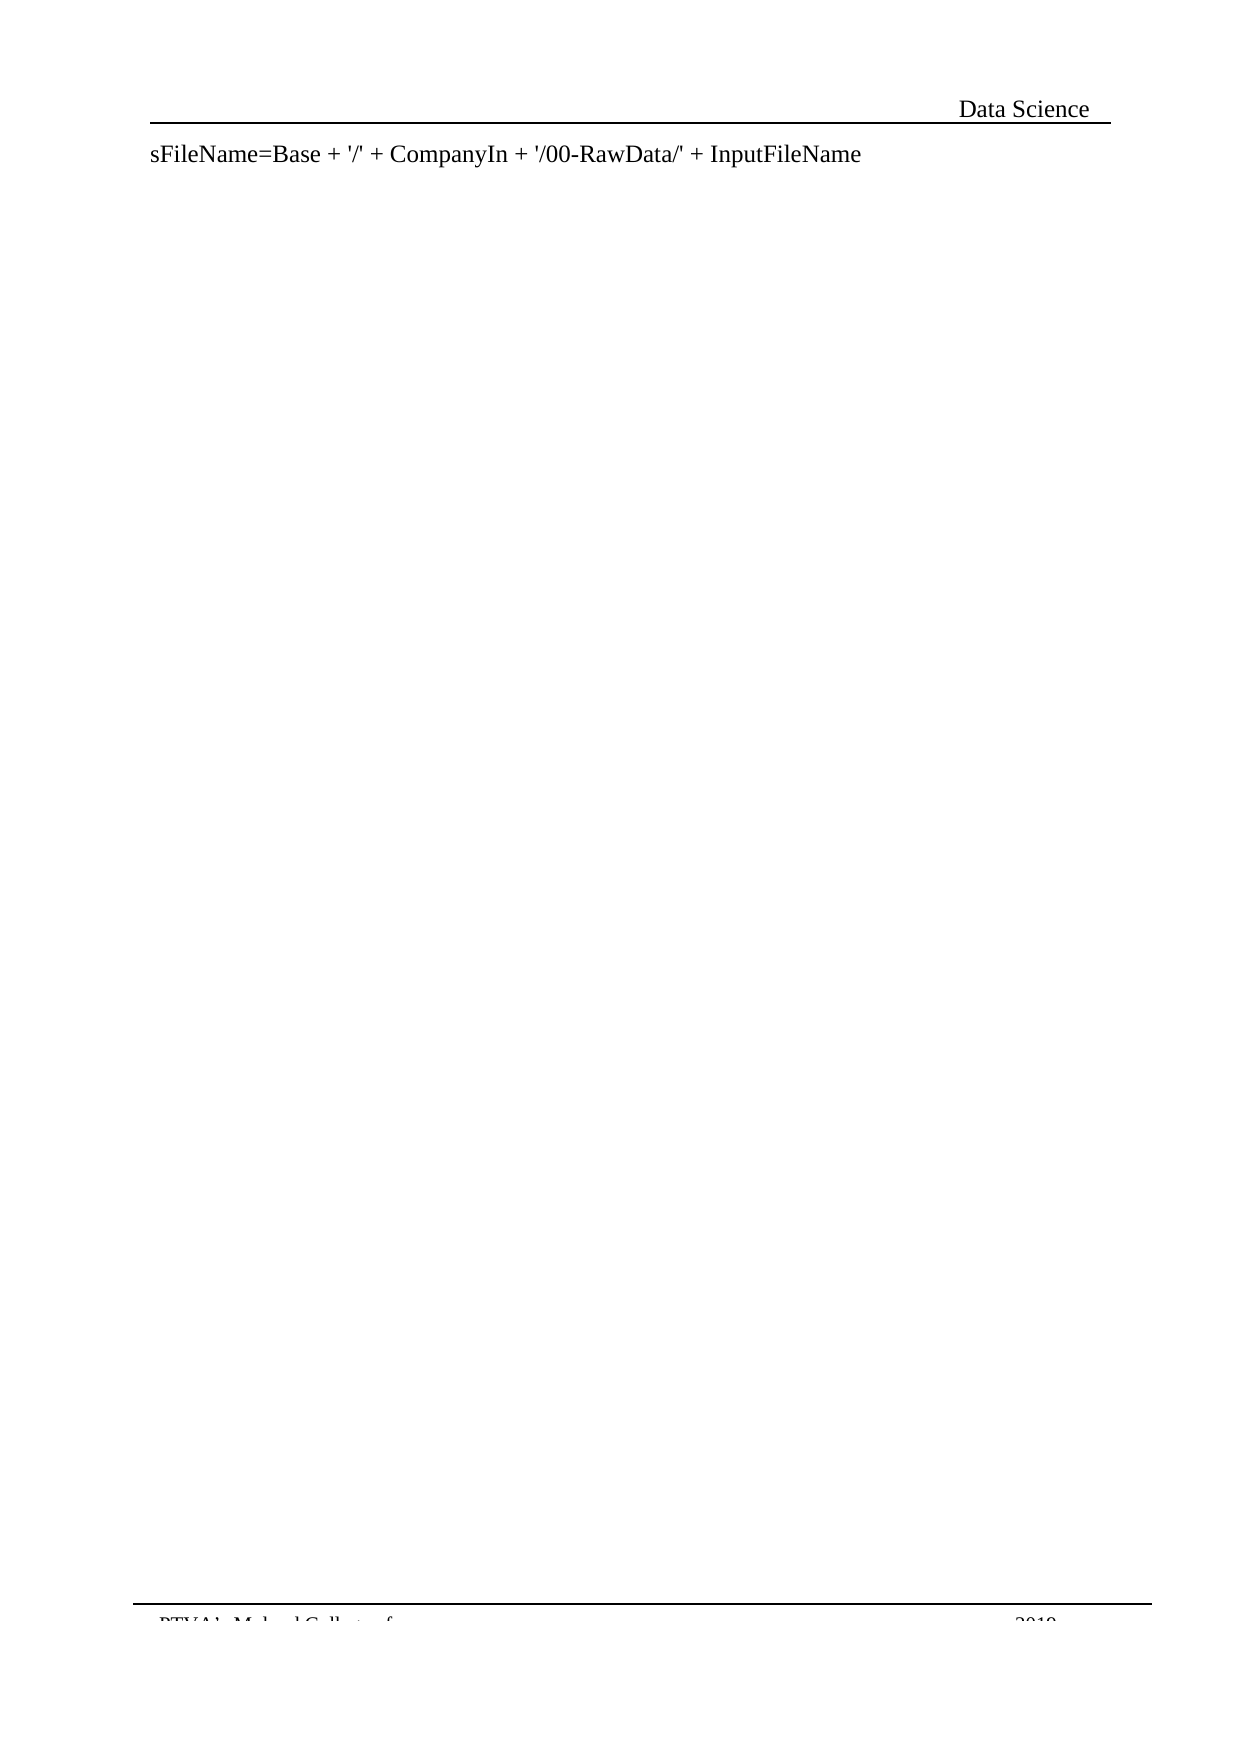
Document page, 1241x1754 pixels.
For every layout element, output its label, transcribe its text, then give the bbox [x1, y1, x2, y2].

text sFileName=Base + '/' + CompanyIn + '/00-RawData/' + InputFileName [150, 139, 1203, 168]
